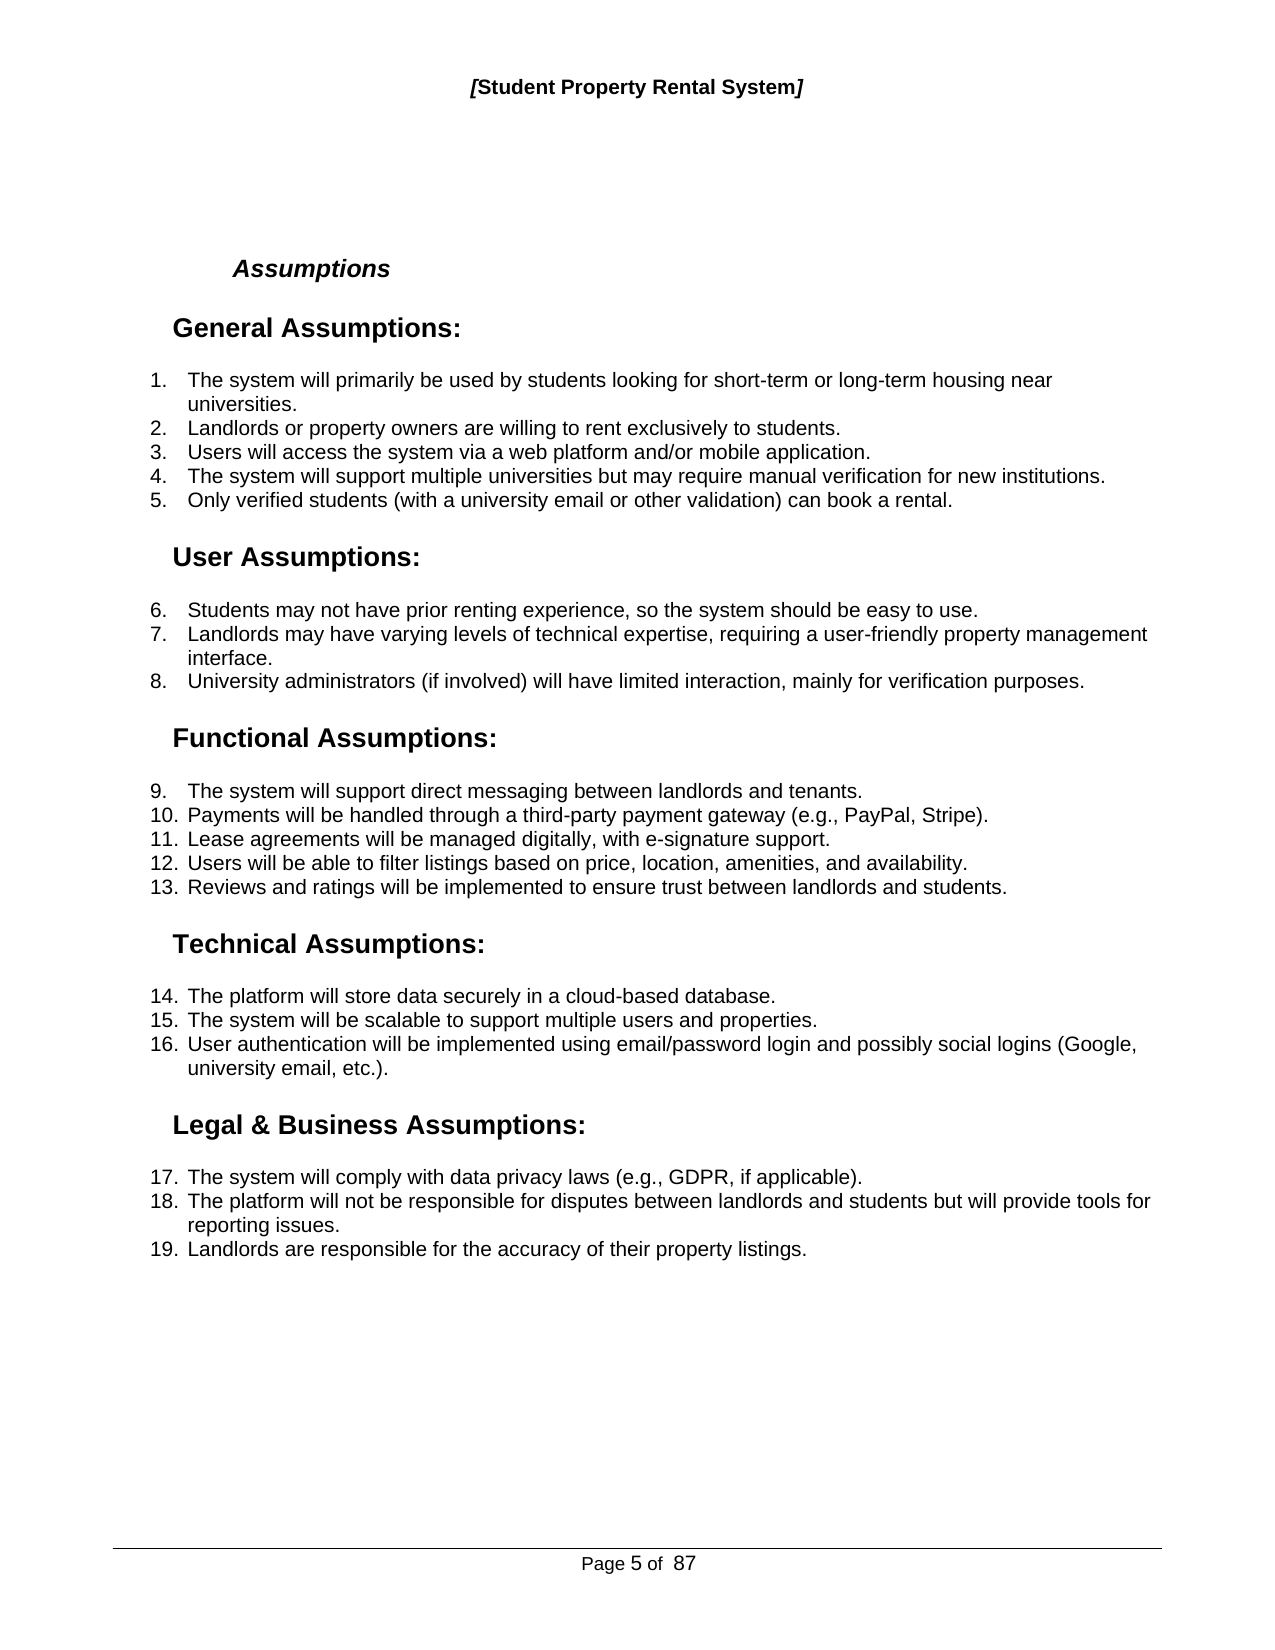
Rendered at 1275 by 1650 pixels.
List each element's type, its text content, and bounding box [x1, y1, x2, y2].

list The system will support direct messaging between landlords and tenants. [150, 779, 1162, 803]
subtitle Technical Assumptions: [172, 928, 1162, 959]
subtitle Functional Assumptions: [172, 722, 1162, 754]
list University administrators (if involved) will have limited interaction, mainly for verification purposes. [150, 669, 1162, 693]
subtitle General Assumptions: [172, 312, 1162, 343]
list Students may not have prior renting experience, so the system should be easy to use. [150, 597, 1162, 621]
list The platform will not be responsible for disputes between landlords and students but will provide tools for reporting issues. [150, 1189, 1162, 1237]
list Only verified students (with a university email or other validation) can book a rental. [150, 488, 1162, 512]
list The platform will store data securely in a cloud-based database. [150, 984, 1162, 1008]
list Lease agreements will be managed digitally, with e-signature support. [150, 827, 1162, 851]
list Reviews and ratings will be implemented to ensure trust between landlords and students. [150, 874, 1162, 898]
list User authentication will be implemented using email/password login and possibly social logins (Google, university email, etc.). [150, 1032, 1162, 1080]
list Payments will be handled through a third-party payment gateway (e.g., PayPal, Stripe). [150, 803, 1162, 827]
list Landlords may have varying levels of technical expertise, requiring a user-friendly property management interface. [150, 621, 1162, 669]
list The system will primarily be used by students looking for short-term or long-term housing near universities. [150, 368, 1162, 416]
subtitle Legal & Business Assumptions: [172, 1109, 1162, 1140]
list The system will comply with data privacy laws (e.g., GDPR, if applicable). [150, 1165, 1162, 1189]
list Landlords or property owners are willing to rent exclusively to students. [150, 416, 1162, 440]
list The system will be scalable to support multiple users and properties. [150, 1008, 1162, 1032]
list Landlords are responsible for the accuracy of their property listings. [150, 1237, 1162, 1261]
subtitle User Assumptions: [172, 541, 1162, 572]
list Users will access the system via a web platform and/or mobile application. [150, 440, 1162, 464]
subtitle Assumptions [172, 254, 1162, 283]
list The system will support multiple universities but may require manual verification for new institutions. [150, 464, 1162, 488]
list Users will be able to filter listings based on price, location, amenities, and availability. [150, 851, 1162, 874]
